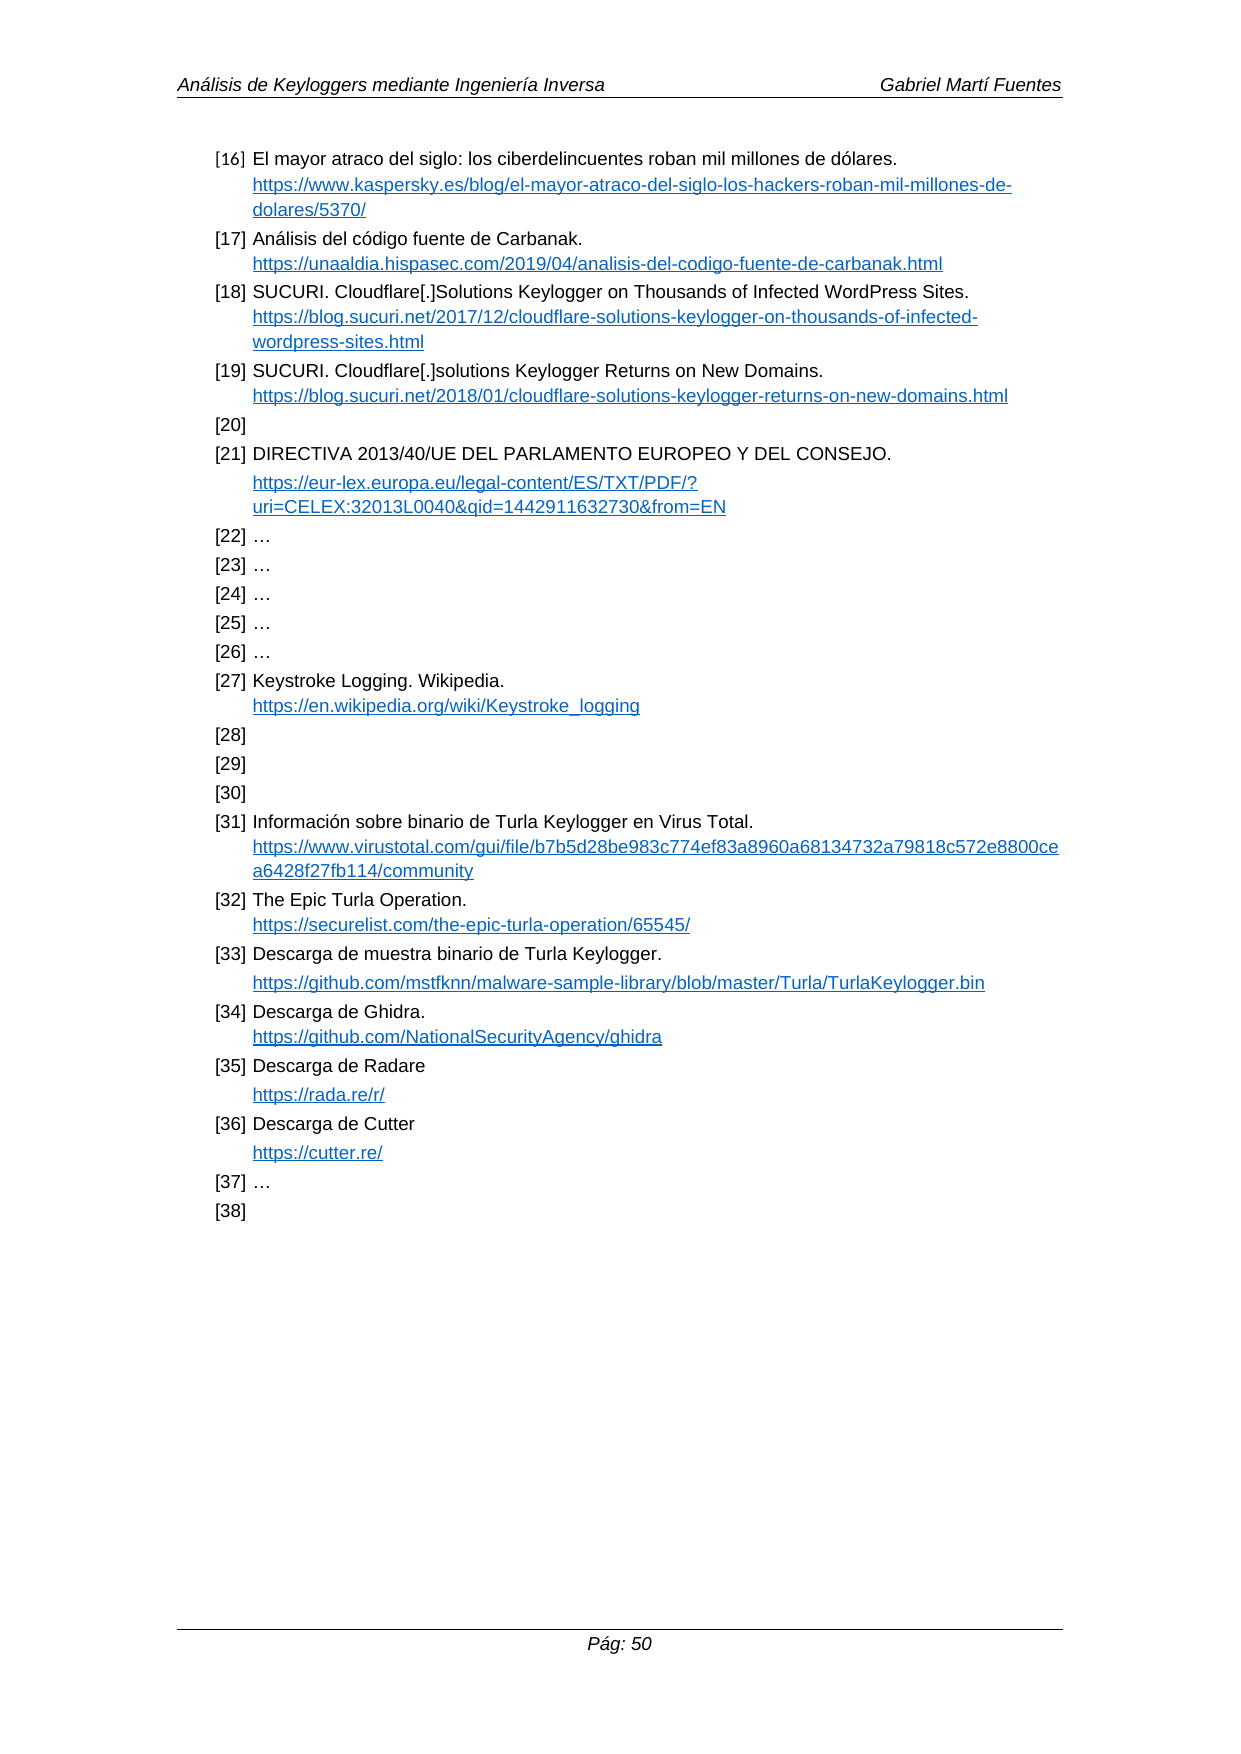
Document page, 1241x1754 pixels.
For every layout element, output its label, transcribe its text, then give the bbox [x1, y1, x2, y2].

list … [215, 641, 1063, 663]
list The Epic Turla Operation. https://securelist.com/the-epic-turla-operation/65545/ [215, 889, 1063, 936]
list https://github.com/mstfknn/malware-sample-library/blob/master/Turla/TurlaKeylogger.bin [252, 972, 1063, 993]
list DIRECTIVA 2013/40/UE DEL PARLAMENTO EUROPEO Y DEL CONSEJO. [215, 442, 1063, 464]
list Descarga de Ghidra. https://github.com/NationalSecurityAgency/ghidra [215, 1001, 1063, 1047]
list Keystroke Logging. Wikipedia. https://en.wikipedia.org/wiki/Keystroke_logging [215, 670, 1063, 716]
list https://rada.re/r/ [252, 1083, 1063, 1105]
list … [215, 525, 1063, 547]
list Descarga de muestra binario de Turla Keylogger. [215, 943, 1063, 964]
list … [215, 1170, 1063, 1192]
list SUCURI. Cloudflare[.]Solutions Keylogger on Thousands of Infected WordPress Sites. https://blog.sucuri.net/2017/12/cloudflare-solutions-keylogger-on-thousands-of-infected-wordpress-sites.html [215, 281, 1063, 352]
list https://eur-lex.europa.eu/legal-content/ES/TXT/PDF/?uri=CELEX:32013L0040&qid=1442911632730&from=EN [252, 471, 1063, 518]
list El mayor atraco del siglo: los ciberdelincuentes roban mil millones de dólares. https://www.kaspersky.es/blog/el-mayor-atraco-del-siglo-los-hackers-roban-mil-millones-de-dolares/5370/ [215, 148, 1063, 220]
list Análisis del código fuente de Carbanak. https://unaaldia.hispasec.com/2019/04/analisis-del-codigo-fuente-de-carbanak.html [215, 227, 1063, 274]
list Descarga de Radare [215, 1054, 1063, 1076]
list https://cutter.re/ [252, 1141, 1063, 1163]
list Información sobre binario de Turla Keylogger en Virus Total. https://www.virustotal.com/gui/file/b7b5d28be983c774ef83a8960a68134732a79818c572e8800cea6428f27fb114/community [215, 811, 1063, 882]
list … [215, 554, 1063, 576]
list Descarga de Cutter [215, 1112, 1063, 1134]
list … [215, 583, 1063, 605]
list SUCURI. Cloudflare[.]solutions Keylogger Returns on New Domains. https://blog.sucuri.net/2018/01/cloudflare-solutions-keylogger-returns-on-new-domains.html [215, 360, 1063, 406]
list … [215, 612, 1063, 634]
